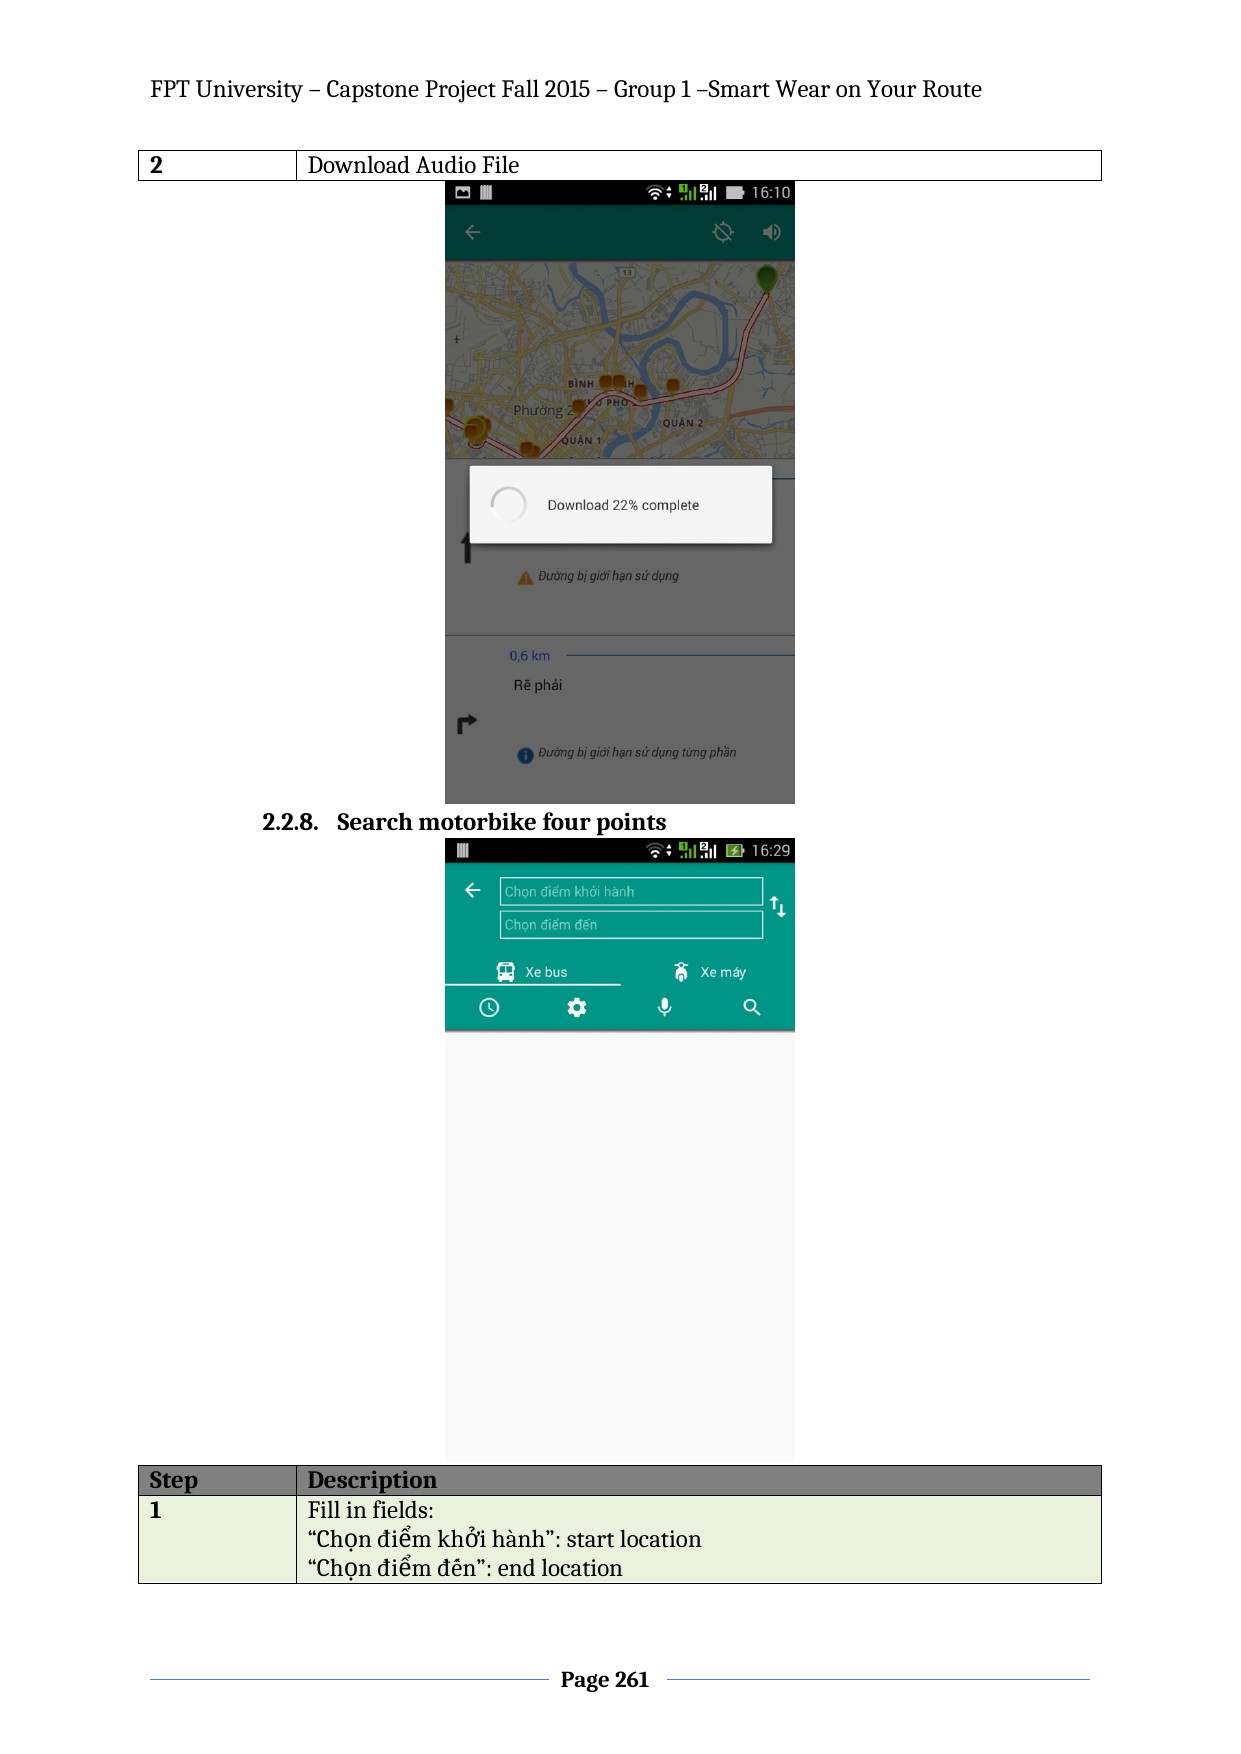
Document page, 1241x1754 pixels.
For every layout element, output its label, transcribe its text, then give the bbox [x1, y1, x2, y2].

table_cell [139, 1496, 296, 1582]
picture [445, 838, 795, 1462]
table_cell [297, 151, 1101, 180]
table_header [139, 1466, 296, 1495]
subtitle Search motorbike four points [262, 808, 1090, 836]
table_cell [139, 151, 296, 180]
picture [445, 180, 795, 804]
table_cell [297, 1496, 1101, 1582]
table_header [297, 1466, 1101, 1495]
